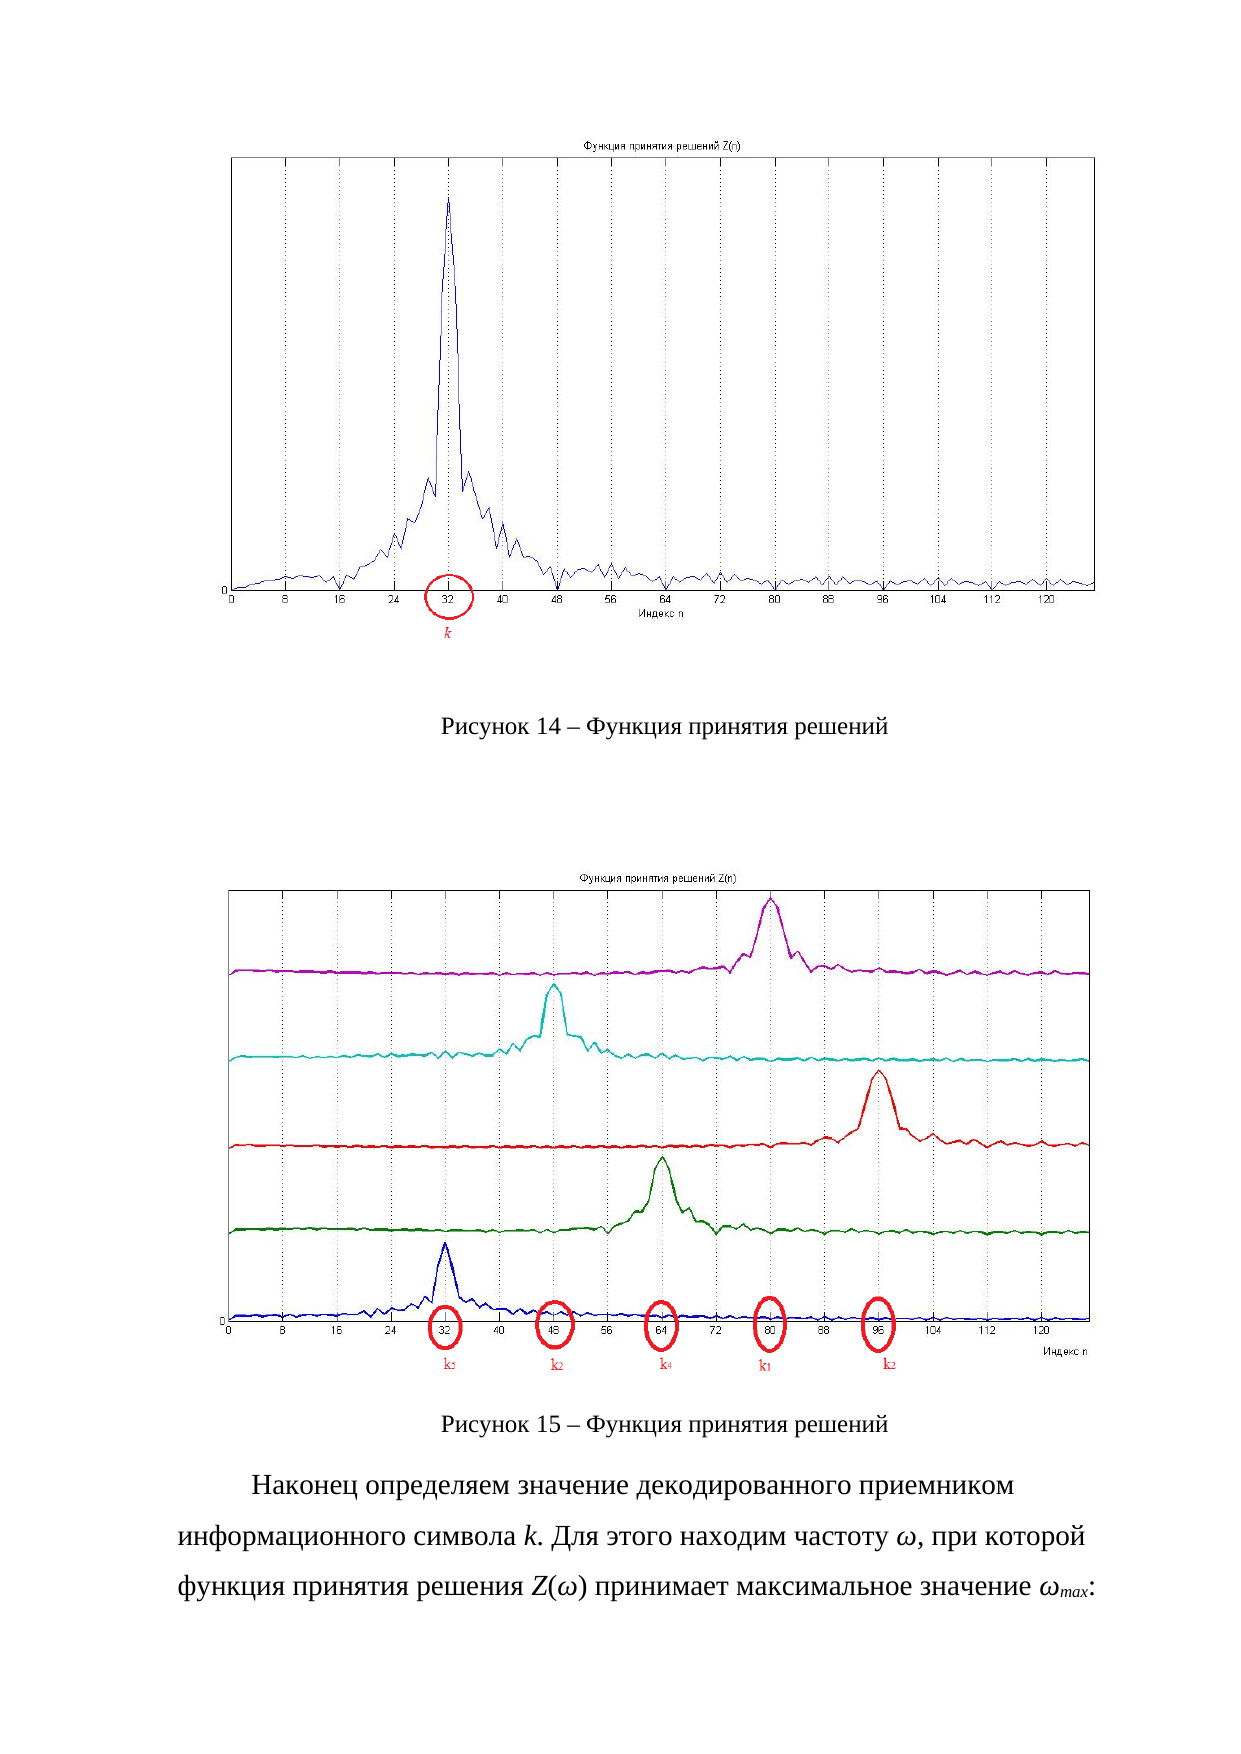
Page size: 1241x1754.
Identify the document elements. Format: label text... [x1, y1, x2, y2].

picture [177, 118, 1155, 669]
text Наконец определяем значение декодированного приемником информационного символа k. Для этого находим частоту ω, при которой функция принятия решения Z(ω) принимает максимальное значение ωmax: [177, 1467, 1152, 1602]
picture [177, 848, 1152, 1397]
